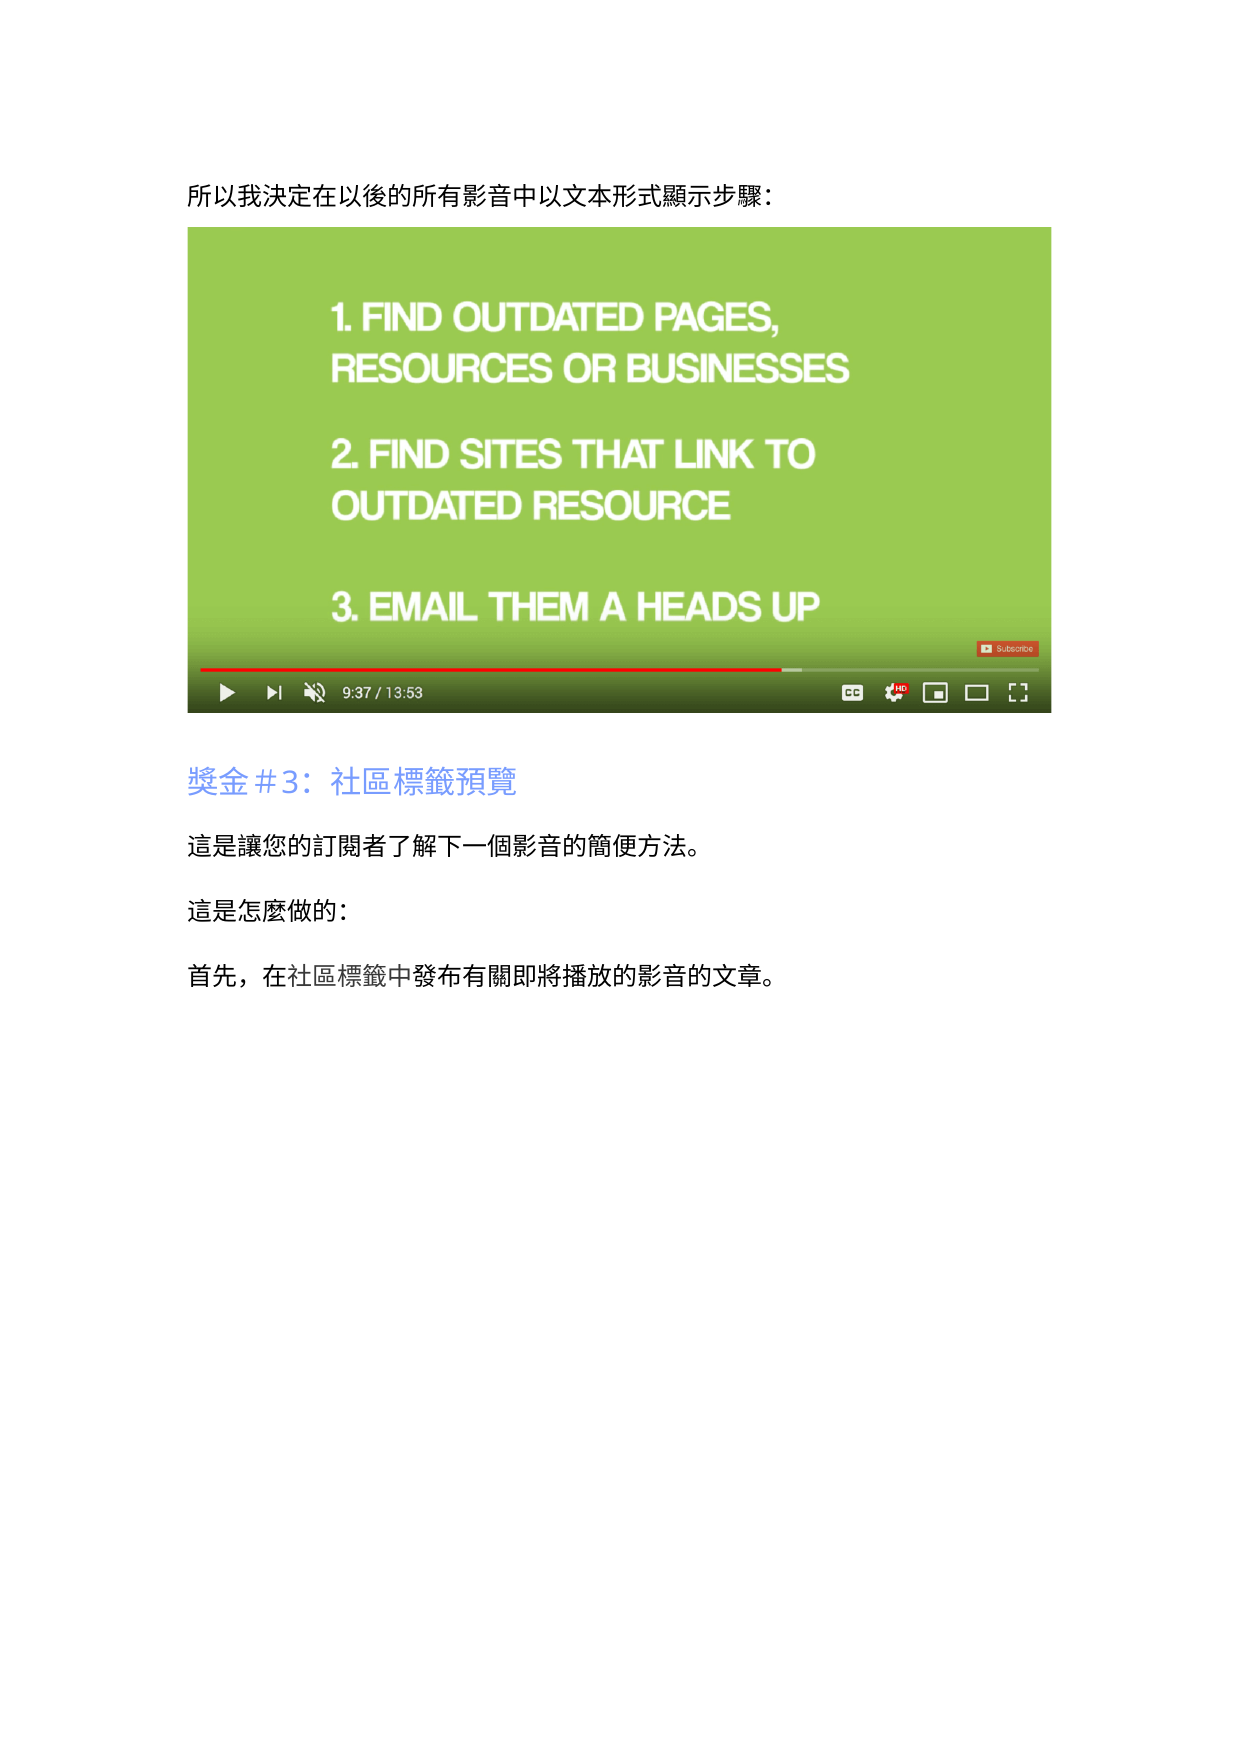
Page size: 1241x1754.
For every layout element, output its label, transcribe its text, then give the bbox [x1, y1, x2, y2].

text 這是怎麼做的： [187, 877, 1053, 942]
picture [187, 227, 1052, 713]
text 首先，在社區標籤中發布有關即將播放的影音的文章。 [187, 942, 1053, 1007]
text 這是讓您的訂閱者了解下一個影音的簡便方法。 [187, 812, 1053, 877]
text 所以我決定在以後的所有影音中以文本形式顯示步驟： [187, 162, 1053, 227]
text 獎金＃3：社區標籤預覽 [187, 747, 1053, 812]
